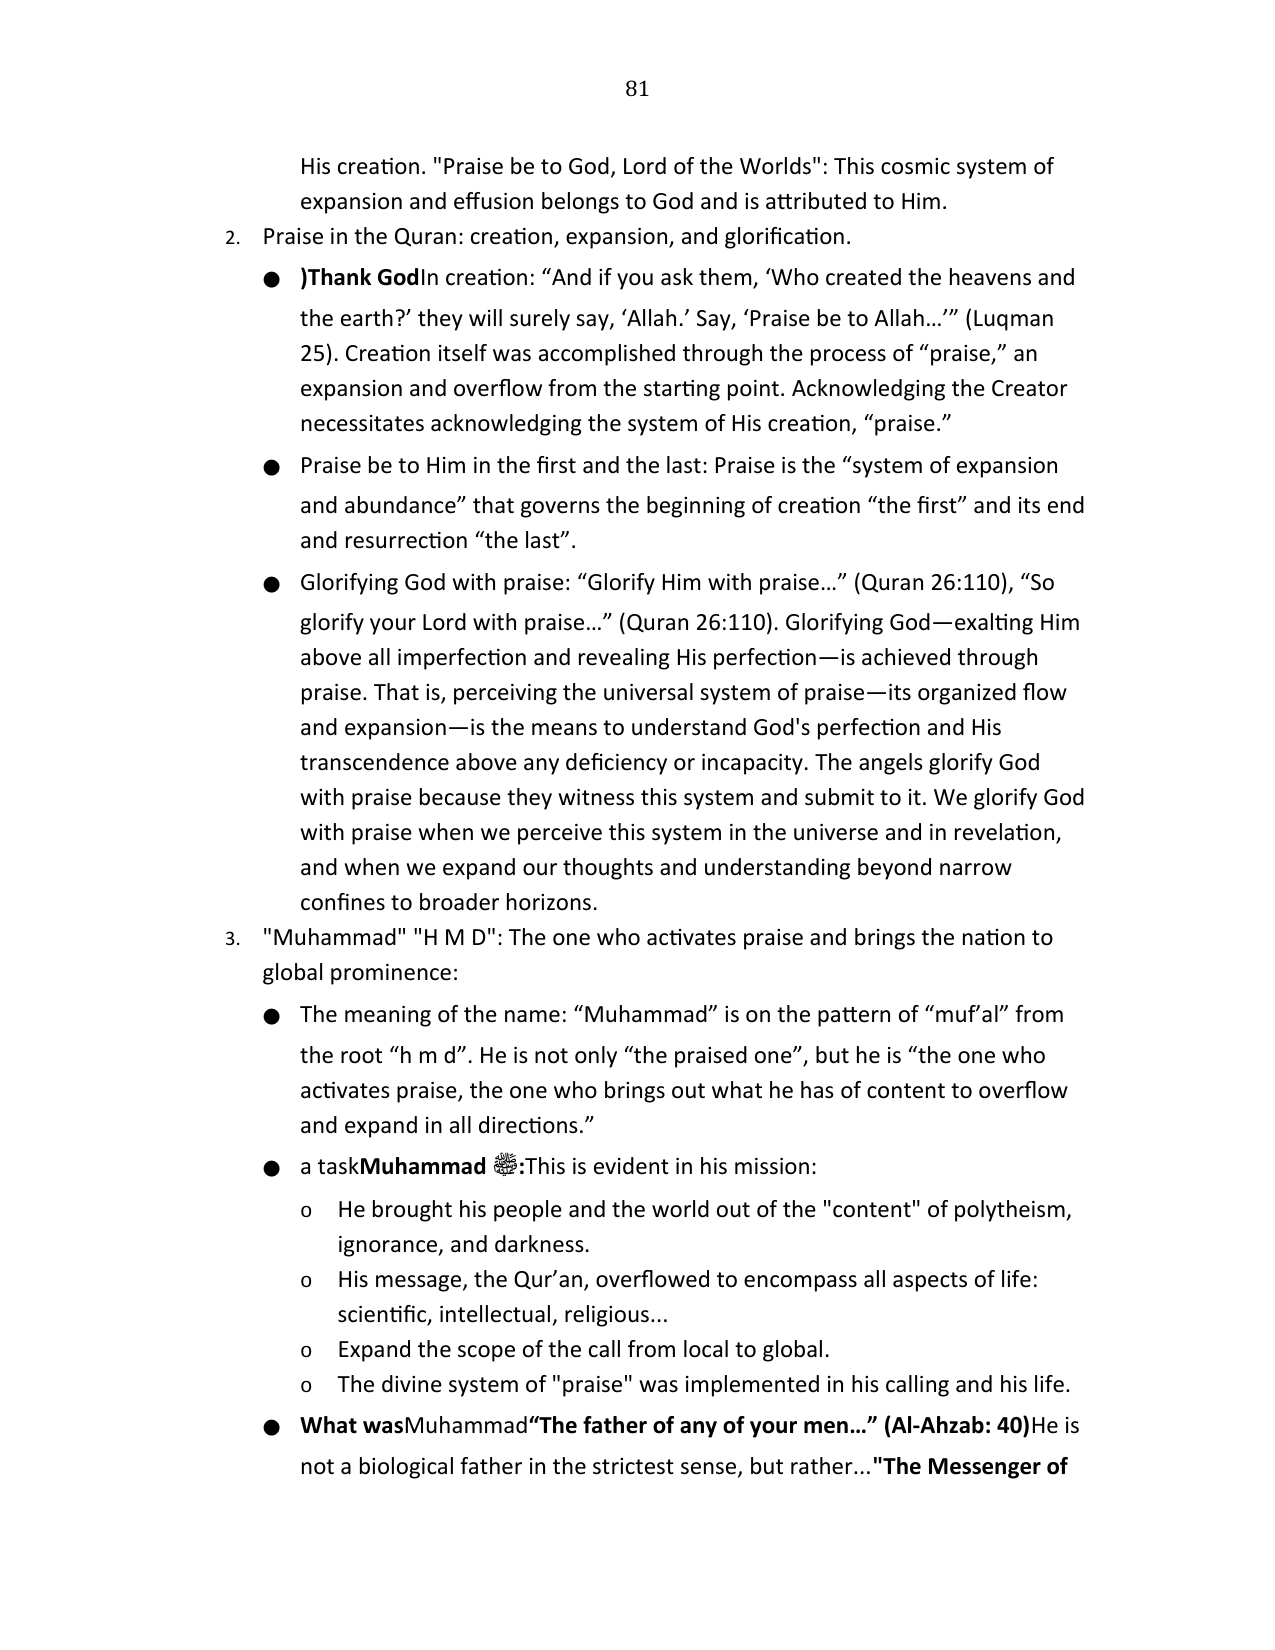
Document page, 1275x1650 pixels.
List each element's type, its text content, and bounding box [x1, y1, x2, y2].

list Praise be to Him in the first and the last: Praise is the “system of expansion and abundance” that governs the beginning of creation “the first” and its end and resurrection “the last”. [262, 442, 1087, 555]
list )Thank GodIn creation: “And if you ask them, ‘Who created the heavens and the earth?’ they will surely say, ‘Allah.’ Say, ‘Praise be to Allah…’” (Luqman 25). Creation itself was accomplished through the process of “praise,” an expansion and overflow from the starting point. Acknowledging the Creator necessitates acknowledging the system of His creation, “praise.” [262, 255, 1087, 438]
list The divine system of "praise" was implemented in his calling and his life. [300, 1368, 1087, 1398]
list a taskMuhammad ﷺ:This is evident in his mission: [262, 1144, 1087, 1186]
list Praise in the Quran: creation, expansion, and glorification. [225, 220, 1087, 251]
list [262, 150, 1087, 216]
list The meaning of the name: “Muhammad” is on the pattern of “muf’al” from the root “h m d”. He is not only “the praised one”, but he is “the one who activates praise, the one who brings out what he has of content to overflow and expand in all directions.” [262, 992, 1087, 1139]
list He brought his people and the world out of the "content" of polytheism, ignorance, and darkness. [300, 1193, 1087, 1258]
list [262, 1403, 1087, 1481]
list Glorifying God with praise: “Glorify Him with praise…” (Quran 26:110), “So glorify your Lord with praise…” (Quran 26:110). Glorifying God—exalting Him above all imperfection and revealing His perfection—is achieved through praise. That is, perceiving the universal system of praise—its organized flow and expansion—is the means to understand God's perfection and His transcendence above any deficiency or incapacity. The angels glorify God with praise because they witness this system and submit to it. We glorify God with praise when we perceive this system in the universe and in revelation, and when we expand our thoughts and understanding beyond narrow confines to broader horizons. [262, 559, 1087, 917]
list "Muhammad" "H M D": The one who activates praise and brings the nation to global prominence: [225, 922, 1087, 987]
list Expand the scope of the call from local to global. [300, 1333, 1087, 1363]
list His message, the Qur’an, overflowed to encompass all aspects of life: scientific, intellectual, religious... [300, 1263, 1087, 1328]
